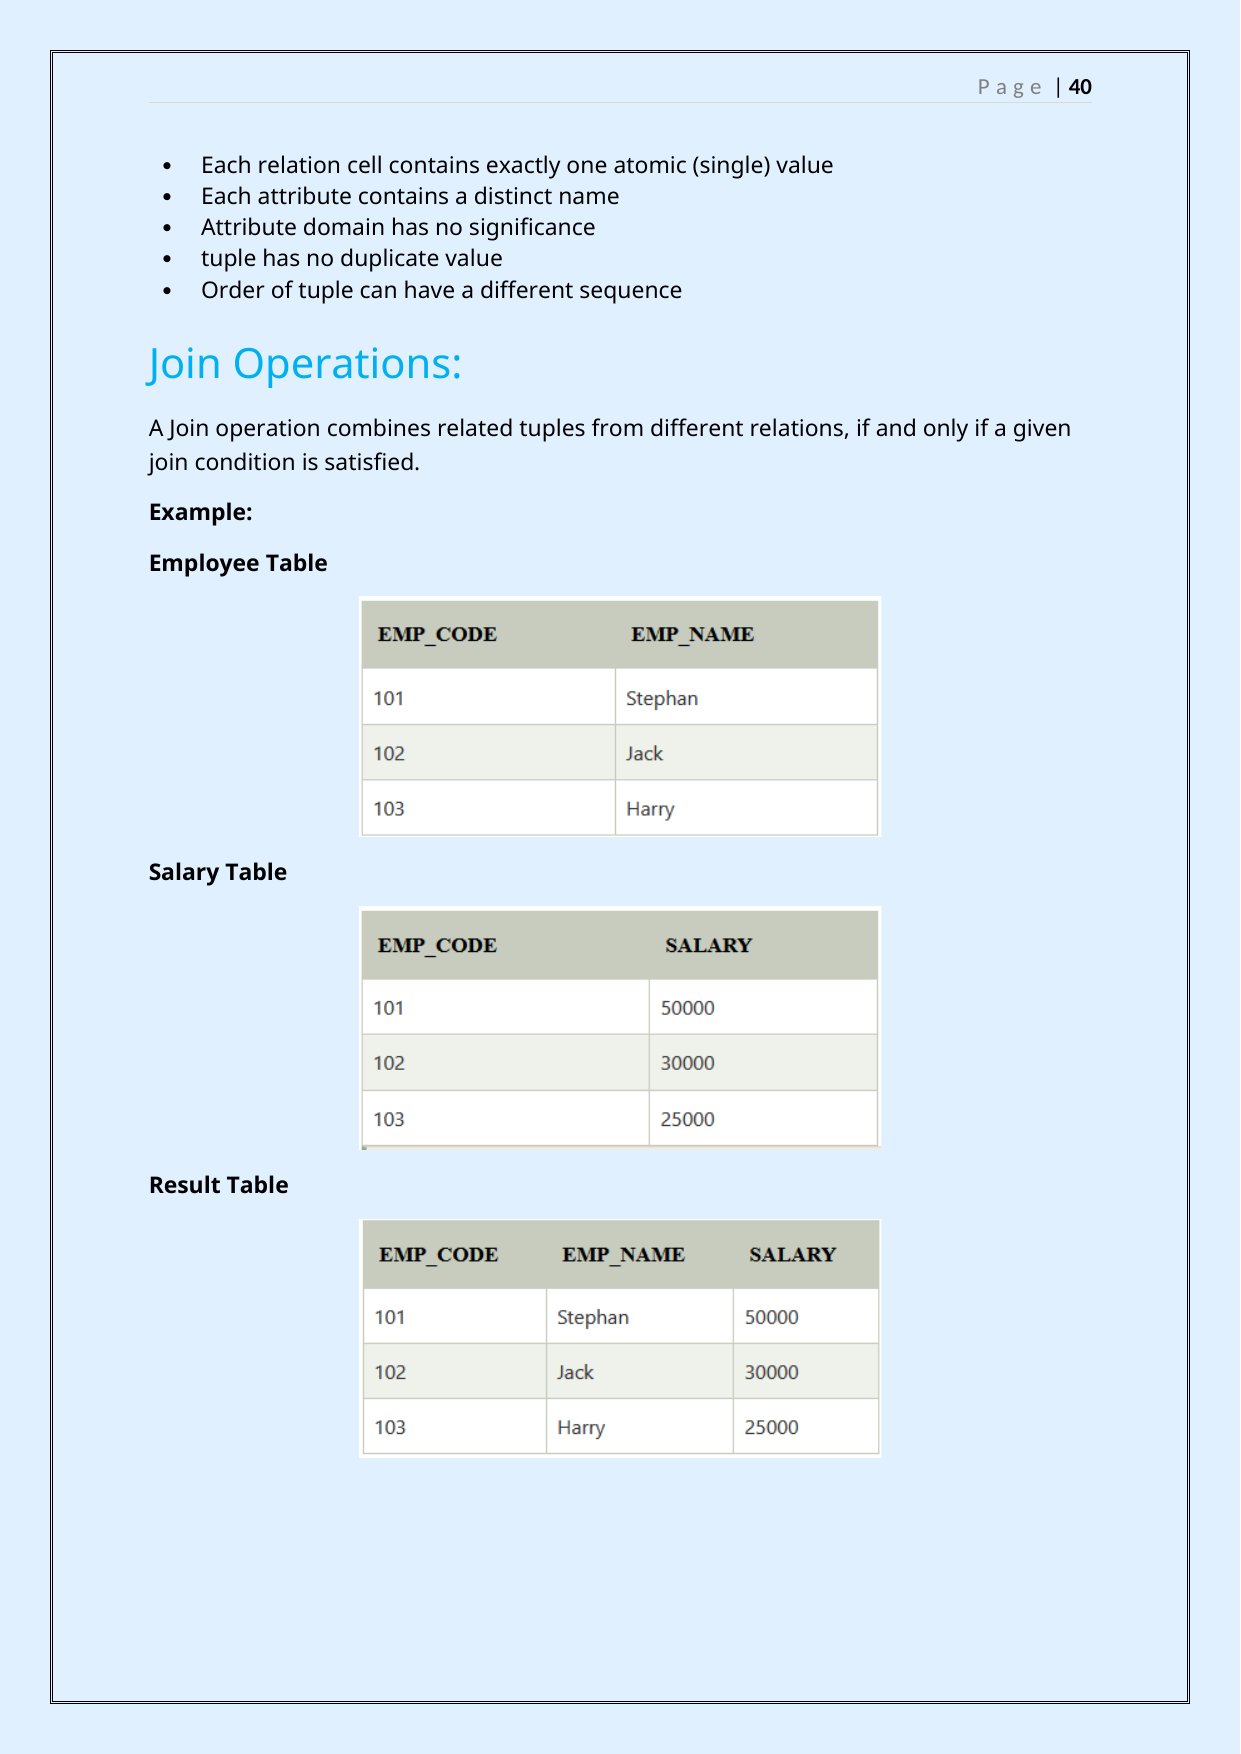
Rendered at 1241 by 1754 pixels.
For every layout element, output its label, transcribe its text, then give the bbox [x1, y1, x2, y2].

text Result Table [148, 1169, 1092, 1200]
list tuple has no duplicate value [163, 242, 1092, 273]
picture [358, 1219, 882, 1458]
list Each attribute contains a distinct name [163, 180, 1092, 211]
text Employee Table [148, 546, 1092, 578]
text A Join operation combines related tuples from different relations, if and only if a given join condition is satisfied. [148, 412, 1092, 477]
list Attribute domain has no significance [163, 211, 1092, 242]
list Each relation cell contains exactly one atomic (single) value [163, 148, 1092, 180]
text Salary Table [148, 856, 1092, 887]
picture [358, 596, 882, 837]
text Join Operations: [148, 334, 1092, 391]
list Order of tuple can have a different sequence [163, 273, 1092, 305]
text Example: [148, 496, 1092, 527]
picture [358, 906, 882, 1150]
